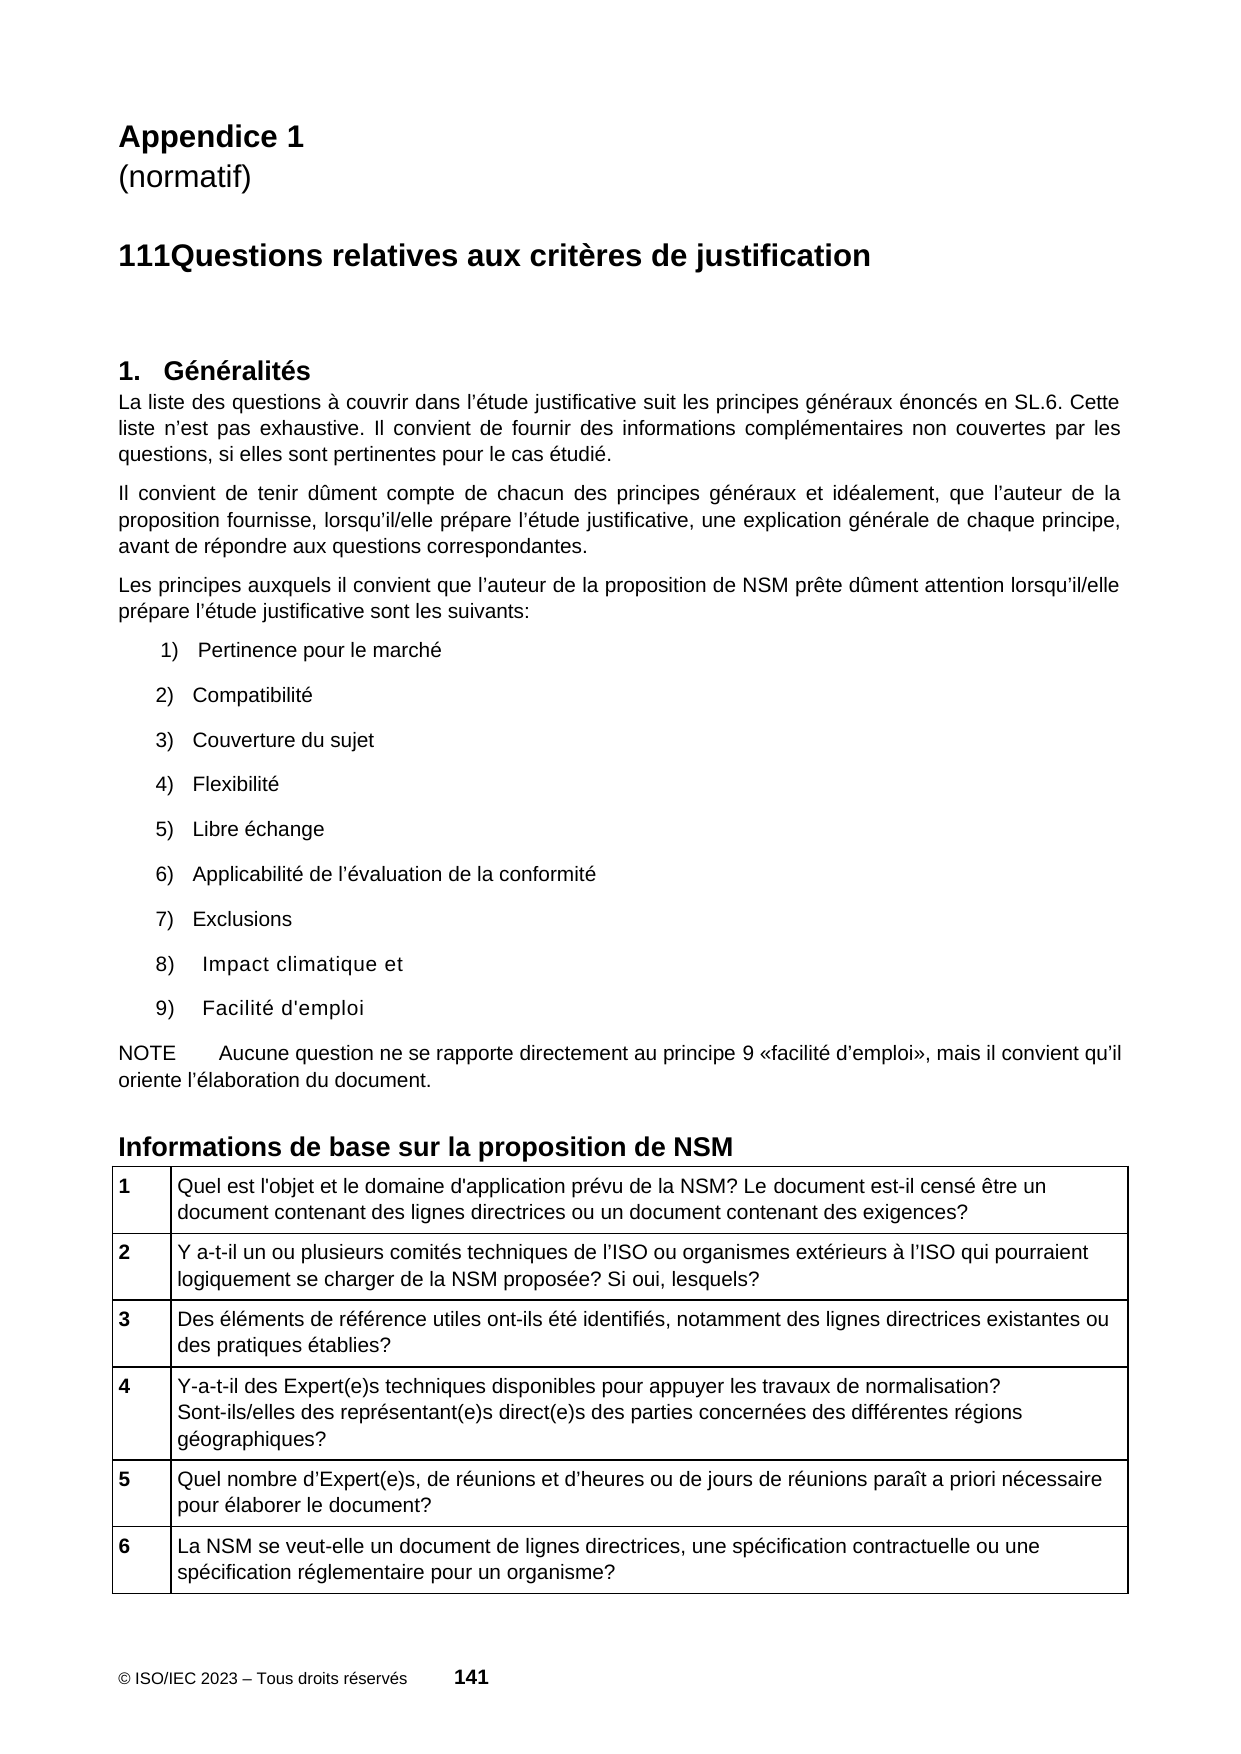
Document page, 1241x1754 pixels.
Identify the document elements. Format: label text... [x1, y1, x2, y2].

text 8) Impact climatique et [118, 951, 1122, 975]
list Pertinence pour le marché [160, 638, 1122, 662]
list Flexibilité [155, 772, 1122, 796]
text Il convient de tenir dûment compte de chacun des principes généraux et idéalement, que l’auteur de la proposition fournisse, lorsqu’il/elle prépare l’étude justificative, une explication générale de chaque principe, avant de répondre aux questions correspondantes. [118, 481, 1122, 558]
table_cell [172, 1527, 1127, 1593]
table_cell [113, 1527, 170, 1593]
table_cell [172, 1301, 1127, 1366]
text La liste des questions à couvrir dans l’étude justificative suit les principes généraux énoncés en SL.6. Cette liste n’est pas exhaustive. Il convient de fournir des informations complémentaires non couvertes par les questions, si elles sont pertinentes pour le cas étudié. [118, 389, 1122, 466]
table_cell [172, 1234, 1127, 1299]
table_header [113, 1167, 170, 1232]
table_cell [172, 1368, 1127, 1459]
text Les principes auxquels il convient que l’auteur de la proposition de NSM prête dûment attention lorsqu’il/elle prépare l’étude justificative sont les suivants: [118, 573, 1122, 623]
list Couverture du sujet [155, 727, 1122, 751]
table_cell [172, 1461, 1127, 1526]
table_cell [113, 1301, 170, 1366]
text 9) Facilité d'emploi [118, 996, 1122, 1020]
list Applicabilité de l’évaluation de la conformité [155, 862, 1122, 886]
text 1. Généralités [118, 355, 1122, 386]
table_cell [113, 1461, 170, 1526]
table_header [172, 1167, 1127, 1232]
text NOTE Aucune question ne se rapporte directement au principe 9 «facilité d’emploi», mais il convient qu’il oriente l’élaboration du document. [118, 1041, 1122, 1091]
list Exclusions [155, 907, 1122, 931]
text Appendice 1 (normatif) Questions relatives aux critères de justification [118, 118, 1122, 272]
list Libre échange [155, 817, 1122, 841]
text Informations de base sur la proposition de NSM [118, 1131, 1122, 1162]
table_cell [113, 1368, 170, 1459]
list Compatibilité [155, 683, 1122, 707]
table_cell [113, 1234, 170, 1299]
